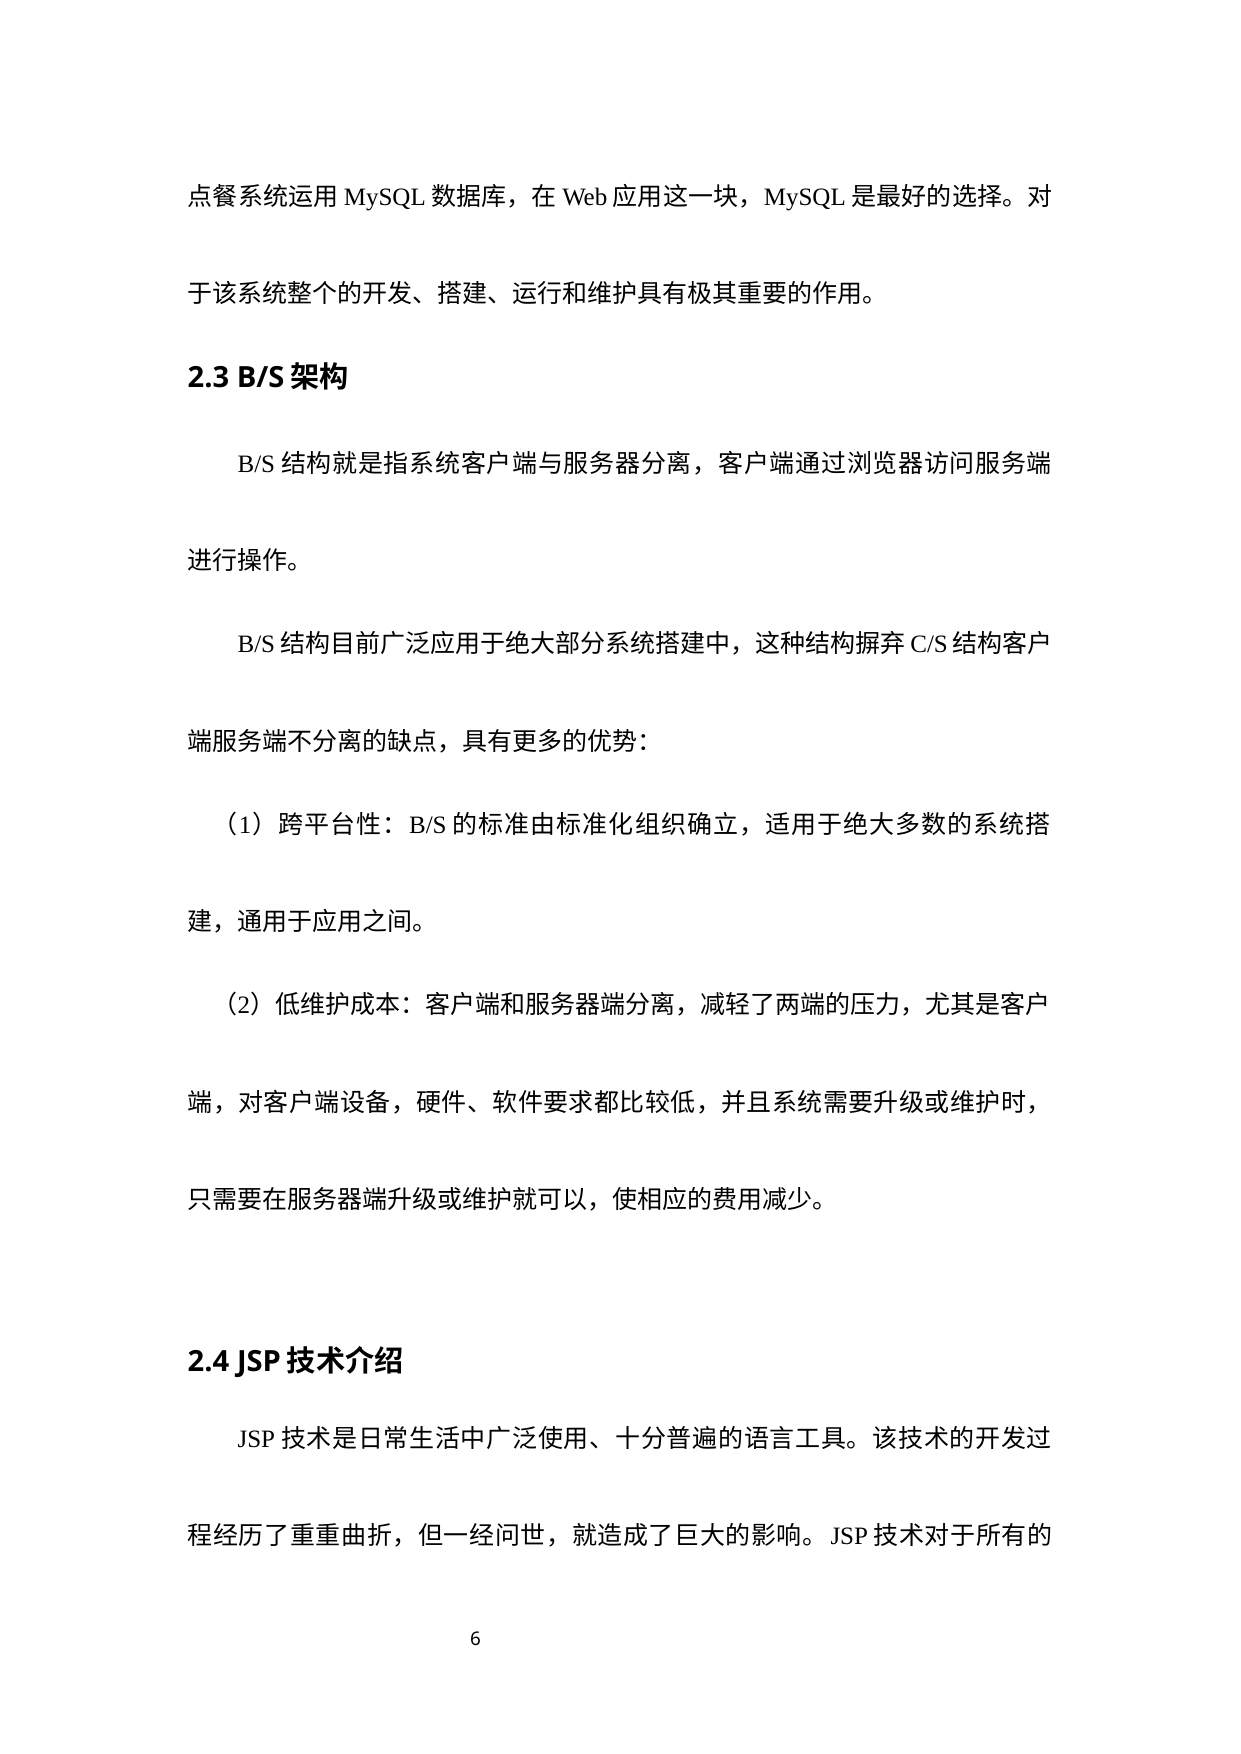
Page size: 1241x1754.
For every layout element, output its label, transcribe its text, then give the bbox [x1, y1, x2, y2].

subtitle 2.3 B/S架构 [187, 343, 1053, 408]
text B/S结构目前广泛应用于绝大部分系统搭建中，这种结构摒弃C/S结构客户端服务端不分离的缺点，具有更多的优势： [187, 609, 1053, 772]
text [187, 1404, 1053, 1566]
text B/S结构就是指系统客户端与服务器分离，客户端通过浏览器访问服务端进行操作。 [187, 429, 1053, 591]
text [187, 162, 1053, 324]
subtitle 2.4 JSP技术介绍 [187, 1326, 1053, 1391]
text （2）低维护成本：客户端和服务器端分离，减轻了两端的压力，尤其是客户端，对客户端设备，硬件、软件要求都比较低，并且系统需要升级或维护时，只需要在服务器端升级或维护就可以，使相应的费用减少。 [187, 971, 1053, 1231]
text （1）跨平台性：B/S的标准由标准化组织确立，适用于绝大多数的系统搭建，通用于应用之间。 [187, 790, 1053, 952]
